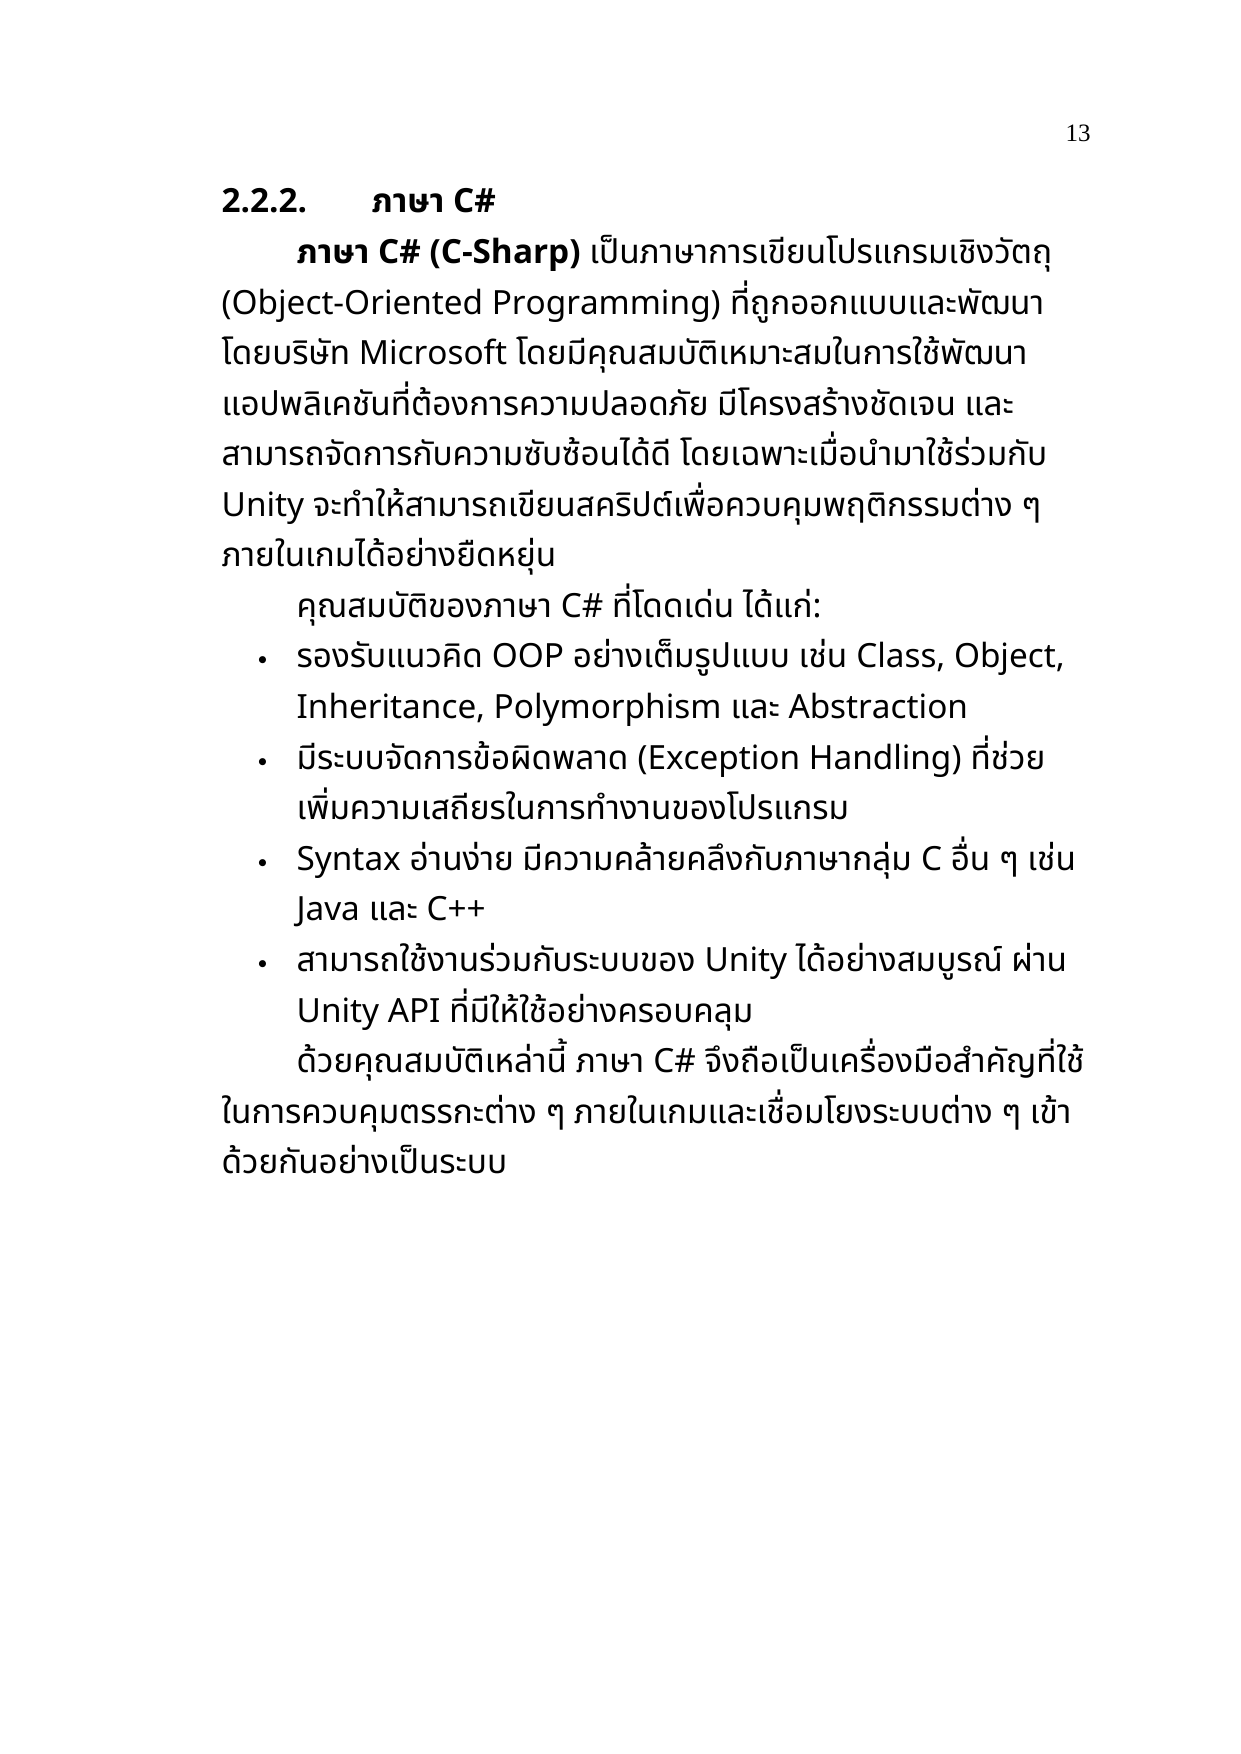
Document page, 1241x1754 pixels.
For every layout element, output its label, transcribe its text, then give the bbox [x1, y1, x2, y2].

list รองรับแนวคิด OOP อย่างเต็มรูปแบบ เช่น Class, Object, Inheritance, Polymorphism และ Abstraction [259, 632, 1090, 733]
list สามารถใช้งานร่วมกับระบบของ Unity ได้อย่างสมบูรณ์ ผ่าน Unity API ที่มีให้ใช้อย่างครอบคลุม [259, 936, 1090, 1037]
text ด้วยคุณสมบัติเหล่านี้ ภาษา C# จึงถือเป็นเครื่องมือสำคัญที่ใช้ในการควบคุมตรรกะต่าง ๆ ภายในเกมและเชื่อมโยงระบบต่าง ๆ เข้าด้วยกันอย่างเป็นระบบ [221, 1037, 1090, 1188]
text ภาษา C# (C-Sharp) เป็นภาษาการเขียนโปรแกรมเชิงวัตถุ (Object-Oriented Programming) ที่ถูกออกแบบและพัฒนาโดยบริษัท Microsoft โดยมีคุณสมบัติเหมาะสมในการใช้พัฒนาแอปพลิเคชันที่ต้องการความปลอดภัย มีโครงสร้างชัดเจน และสามารถจัดการกับความซับซ้อนได้ดี โดยเฉพาะเมื่อนำมาใช้ร่วมกับ Unity จะทำให้สามารถเขียนสคริปต์เพื่อควบคุมพฤติกรรมต่าง ๆ ภายในเกมได้อย่างยืดหยุ่น [221, 228, 1090, 582]
list มีระบบจัดการข้อผิดพลาด (Exception Handling) ที่ช่วยเพิ่มความเสถียรในการทำงานของโปรแกรม [259, 733, 1090, 834]
list ภาษา C# [221, 177, 1090, 228]
list Syntax อ่านง่าย มีความคล้ายคลึงกับภาษากลุ่ม C อื่น ๆ เช่น Java และ C++ [259, 834, 1090, 936]
text คุณสมบัติของภาษา C# ที่โดดเด่น ได้แก่: [221, 582, 1090, 632]
